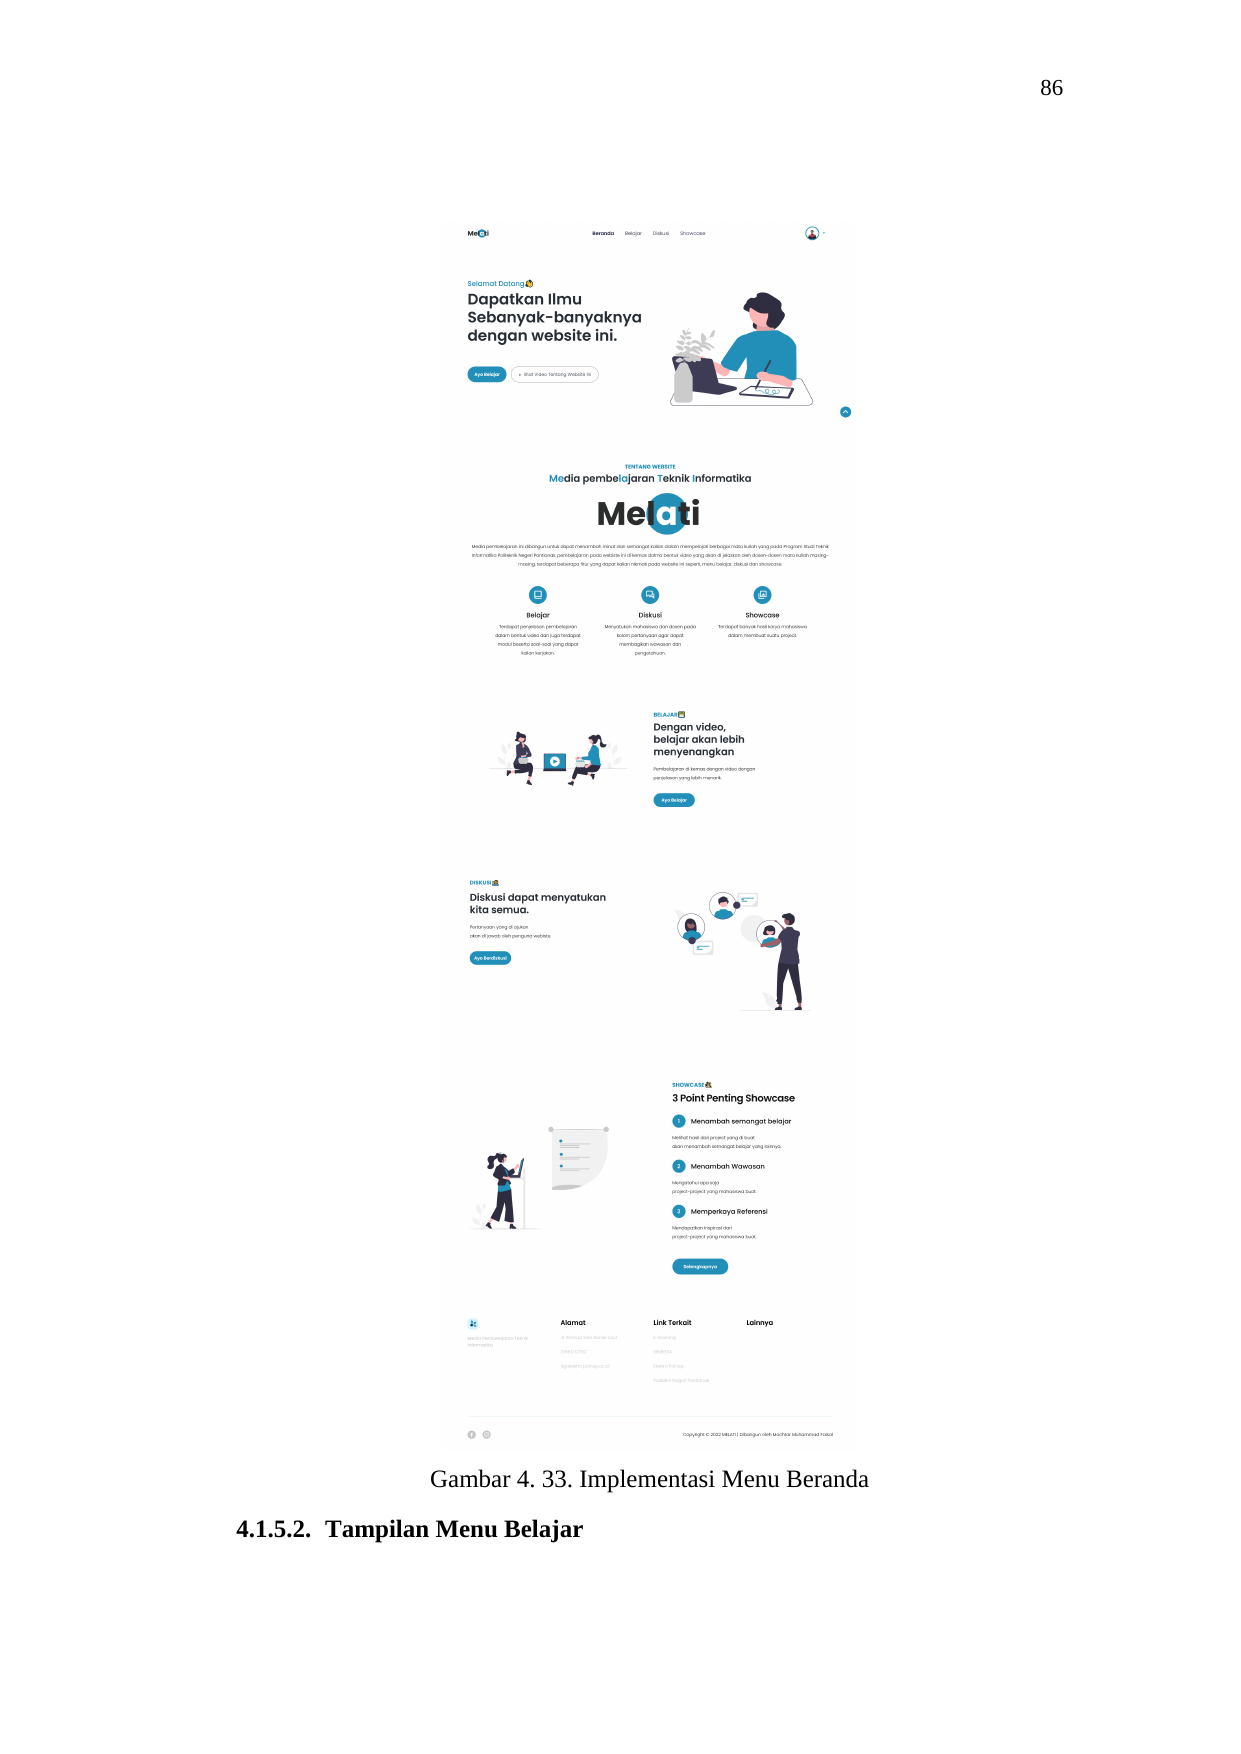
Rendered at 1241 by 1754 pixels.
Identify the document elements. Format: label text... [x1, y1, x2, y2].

list Tampilan Menu Belajar [236, 1514, 1063, 1543]
picture [441, 220, 859, 1452]
text Gambar 4. 33. Implementasi Menu Beranda [236, 1464, 1063, 1493]
